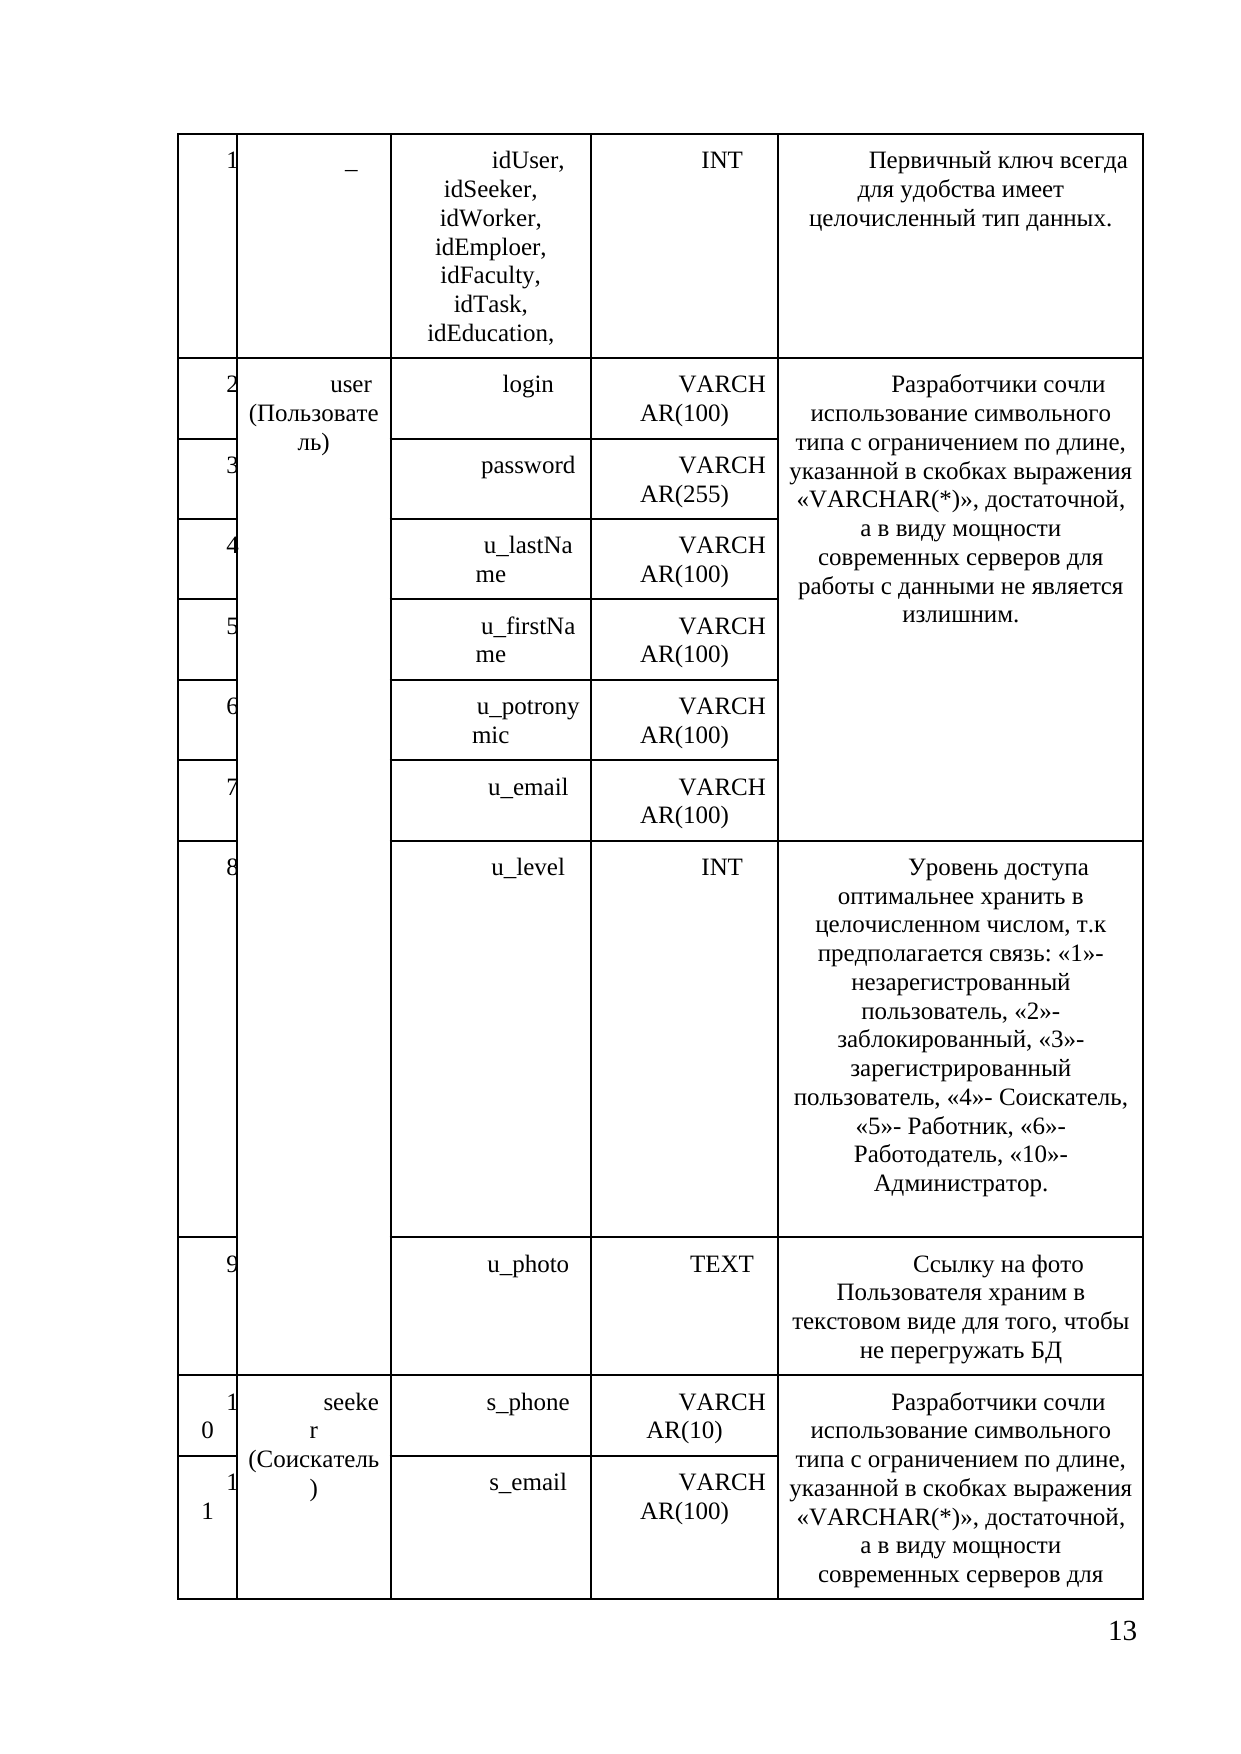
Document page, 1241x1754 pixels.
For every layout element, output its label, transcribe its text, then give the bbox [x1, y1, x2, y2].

table_cell 3 [179, 440, 236, 518]
table_cell VARCHAR(100) [592, 600, 777, 679]
table_cell Уровень доступа оптимальнее хранить в целочисленном числом, т.к предполагается связь: «1»- незарегистрованный пользователь, «2»- заблокированный, «3»- зарегистрированный пользователь, «4»- Соискатель, «5»- Работник, «6»- Работодатель, «10»- Администратор. [779, 842, 1142, 1236]
table_cell 2 [179, 359, 236, 437]
table_cell u_email [392, 761, 590, 839]
table_cell idUser, idSeeker, idWorker, idEmploer, idFaculty, idTask, idEducation, [392, 135, 590, 357]
table_cell 7 [179, 761, 236, 839]
table_cell u_photo [392, 1238, 590, 1374]
table_cell INT [592, 842, 777, 1236]
table_cell INT [592, 135, 777, 357]
table_cell Первичный ключ всегда для удобства имеет целочисленный тип данных. [779, 135, 1142, 357]
table_cell password [392, 440, 590, 518]
table_cell s_email [392, 1457, 590, 1598]
table_cell Разработчики сочли использование символьного типа с ограничением по длине, указанной в скобках выражения «VARCHAR(*)», достаточной, а в виду мощности современных серверов для работы с данными не является излишним. [779, 359, 1142, 839]
table_cell _ [238, 135, 390, 357]
table_cell Ссылку на фото Пользователя храним в текстовом виде для того, чтобы не перегружать БД [779, 1238, 1142, 1374]
table_cell u_potronymic [392, 681, 590, 759]
table_cell Разработчики сочли использование символьного типа с ограничением по длине, указанной в скобках выражения «VARCHAR(*)», достаточной, а в виду мощности современных серверов для работы с данными не является излишним. [779, 1376, 1142, 1598]
table_cell VARCHAR(255) [592, 440, 777, 518]
table_cell 8 [179, 842, 236, 1236]
table_cell u_level [392, 842, 590, 1236]
table_cell seeker (Соискатель) [238, 1376, 390, 1598]
table_cell user (Пользователь) [238, 359, 390, 1374]
table_cell s_phone [392, 1376, 590, 1454]
table_cell 10 [179, 1376, 236, 1454]
table_cell 1 [179, 135, 236, 357]
table_cell u_firstName [392, 600, 590, 679]
table_cell 6 [179, 681, 236, 759]
table_cell VARCHAR(100) [592, 1457, 777, 1598]
table_cell VARCHAR(100) [592, 520, 777, 598]
table_cell u_lastName [392, 520, 590, 598]
table_cell 9 [179, 1238, 236, 1374]
table_cell 11 [179, 1457, 236, 1598]
table_cell VARCHAR(10) [592, 1376, 777, 1454]
table_cell VARCHAR(100) [592, 681, 777, 759]
table_cell login [392, 359, 590, 437]
table_cell VARCHAR(100) [592, 761, 777, 839]
table_cell VARCHAR(100) [592, 359, 777, 437]
table_cell 4 [179, 520, 236, 598]
table_cell 5 [179, 600, 236, 679]
table_cell TEXT [592, 1238, 777, 1374]
